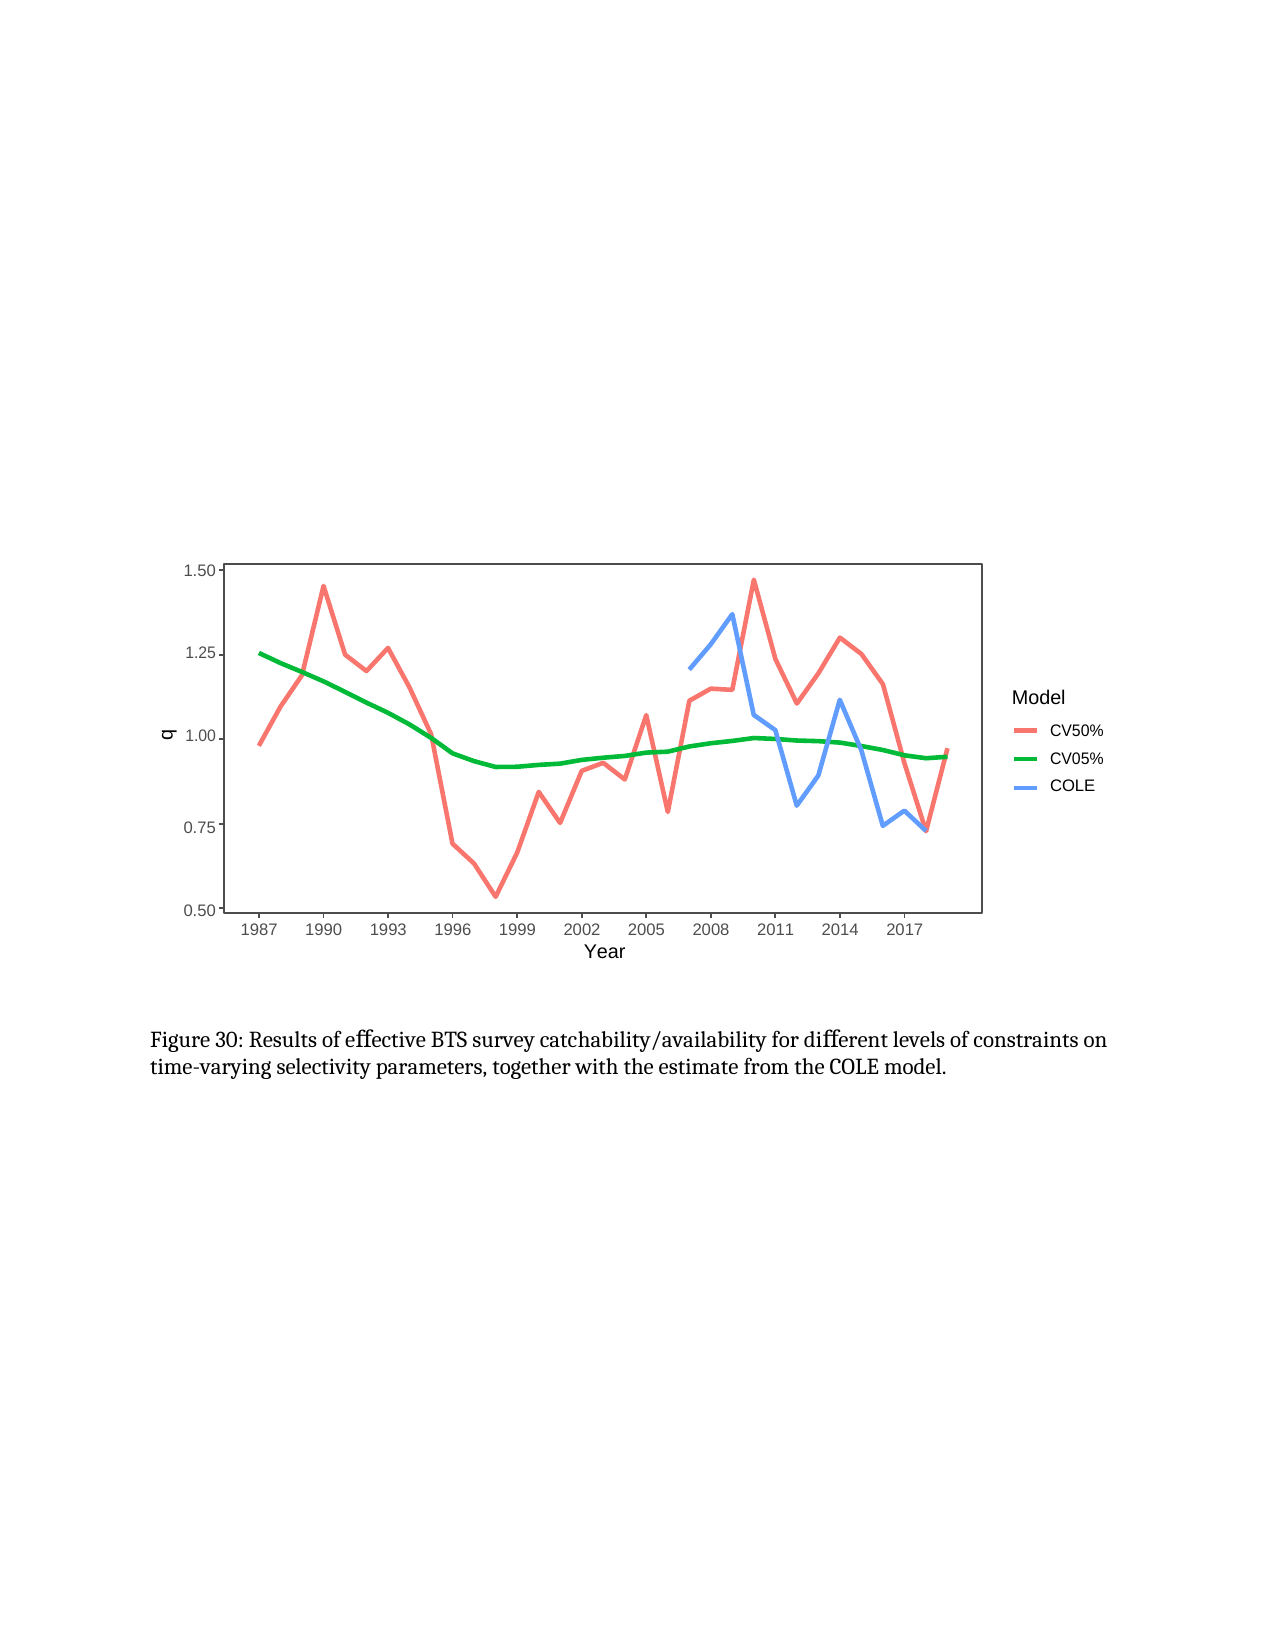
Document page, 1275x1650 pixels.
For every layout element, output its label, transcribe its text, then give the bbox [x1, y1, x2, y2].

text Figure 30: Results of eﬀective BTS survey catchability/availability for diﬀerent levels of constraints on time-varying selectivity parameters, together with the estimate from the COLE model. [150, 1027, 1126, 1081]
text 0.50 [183, 901, 1275, 920]
text CV50% CV05% COLE [1050, 721, 1106, 795]
text 1.50 [183, 560, 1275, 579]
text 1.00 [0, 726, 216, 745]
text Year [583, 940, 1275, 962]
text 0.75 [183, 818, 1275, 837]
text 1987 1990 1993 1996 1999 2002 2005 2008 2011 2014 2017 [240, 920, 1275, 939]
text Model [1009, 686, 1068, 709]
text 1.25 [0, 643, 216, 662]
